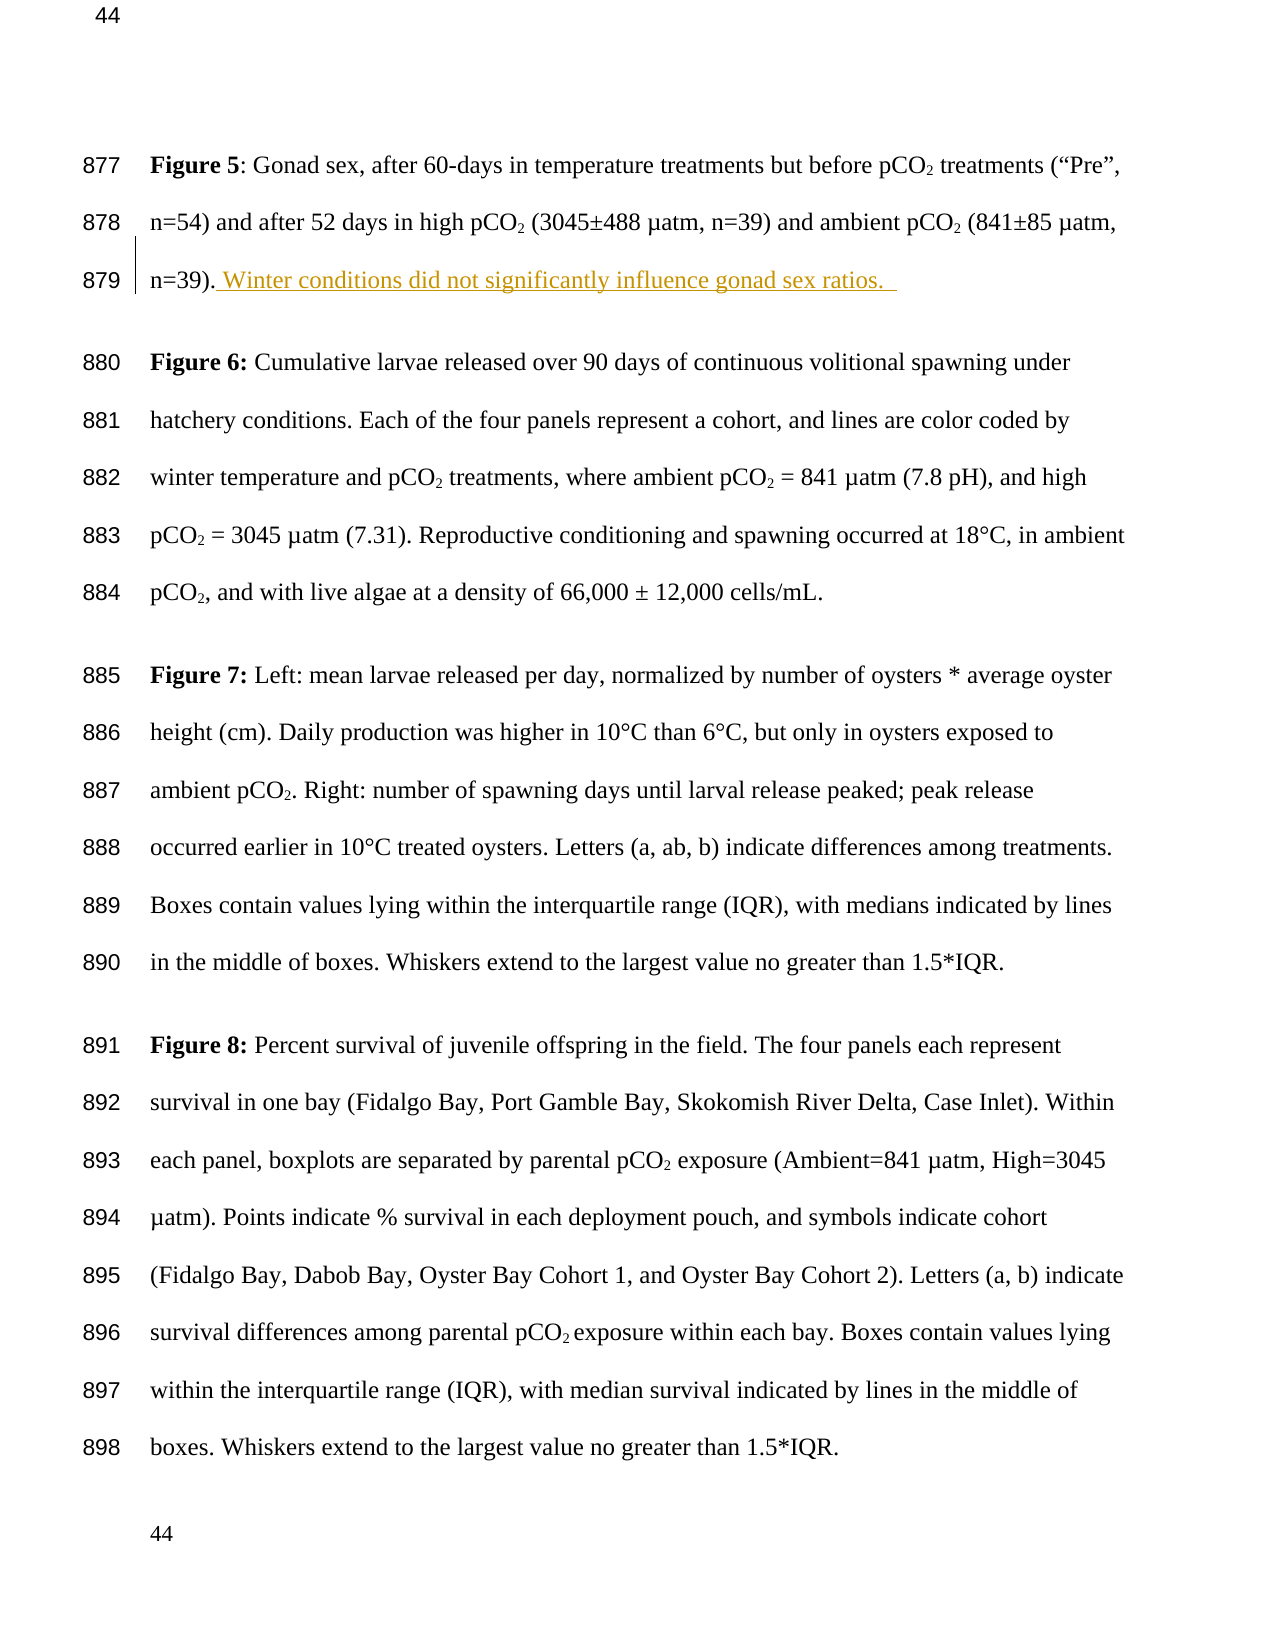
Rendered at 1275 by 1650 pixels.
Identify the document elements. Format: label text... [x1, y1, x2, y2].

text Figure 5: Gonad sex, after 60-days in temperature treatments but before pCO2 treatments (“Pre”, n=54) and after 52 days in high pCO2 (3045±488 µatm, n=39) and ambient pCO2 (841±85 µatm, n=39). [150, 150, 1125, 294]
text Figure 6: Cumulative larvae released over 90 days of continuous volitional spawning under hatchery conditions. Each of the four panels represent a cohort, and lines are color coded by winter temperature and pCO2 treatments, where ambient pCO2 = 841 µatm (7.8 pH), and high pCO2 = 3045 µatm (7.31). Reproductive conditioning and spawning occurred at 18°C, in ambient pCO2, and with live algae at a density of 66,000 ± 12,000 cells/mL. [150, 347, 1125, 606]
text Figure 8: Percent survival of juvenile offspring in the field. The four panels each represent survival in one bay (Fidalgo Bay, Port Gamble Bay, Skokomish River Delta, Case Inlet). Within each panel, boxplots are separated by parental pCO2 exposure (Ambient=841 µatm, High=3045 µatm). Points indicate % survival in each deployment pouch, and symbols indicate cohort (Fidalgo Bay, Dabob Bay, Oyster Bay Cohort 1, and Oyster Bay Cohort 2). Letters (a, b) indicate survival differences among parental pCO2 exposure within each bay. Boxes contain values lying within the interquartile range (IQR), with median survival indicated by lines in the middle of boxes. Whiskers extend to the largest value no greater than 1.5*IQR. [150, 1030, 1125, 1461]
text Figure 7: Left: mean larvae released per day, normalized by number of oysters * average oyster height (cm). Daily production was higher in 10°C than 6°C, but only in oysters exposed to ambient pCO2. Right: number of spawning days until larval release peaked; peak release occurred earlier in 10°C treated oysters. Letters (a, ab, b) indicate differences among treatments. Boxes contain values lying within the interquartile range (IQR), with medians indicated by lines in the middle of boxes. Whiskers extend to the largest value no greater than 1.5*IQR. [150, 660, 1125, 976]
